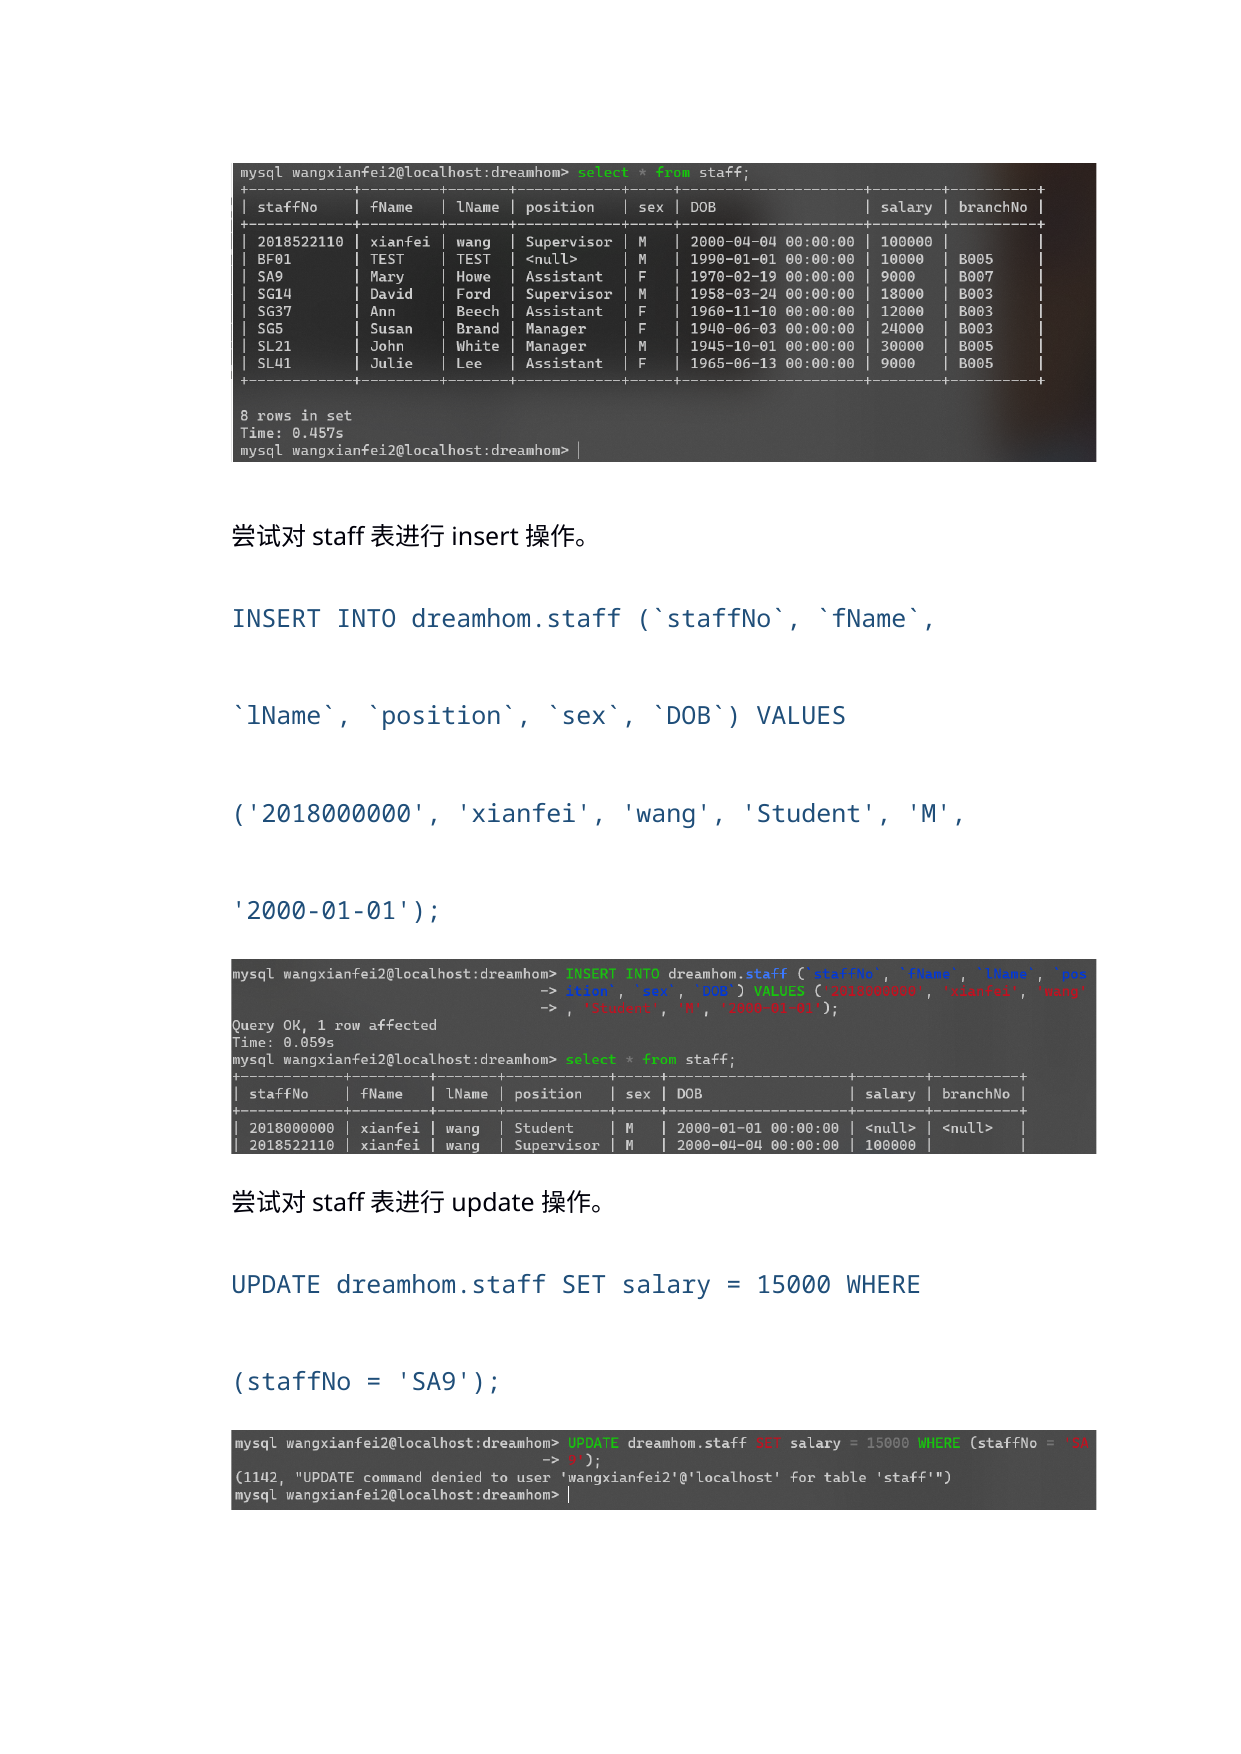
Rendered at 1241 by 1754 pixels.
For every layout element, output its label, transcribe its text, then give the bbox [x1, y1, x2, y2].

picture [231, 163, 1097, 462]
text 尝试对 staff 表进行 update 操作。 [231, 1168, 1053, 1233]
text INSERT INTO dreamhom.staff (`staffNo`, `fName`, `lName`, `position`, `sex`, `DOB`) VALUES ('2018000000', 'xianfei', 'wang', 'Student', 'M', '2000-01-01'); [231, 585, 1053, 942]
picture [231, 1430, 1097, 1510]
picture [231, 959, 1097, 1154]
text 尝试对 staff 表进行 insert 操作。 [231, 502, 1053, 567]
text UPDATE dreamhom.staff SET salary = 15000 WHERE (staffNo = 'SA9'); [231, 1251, 1053, 1413]
